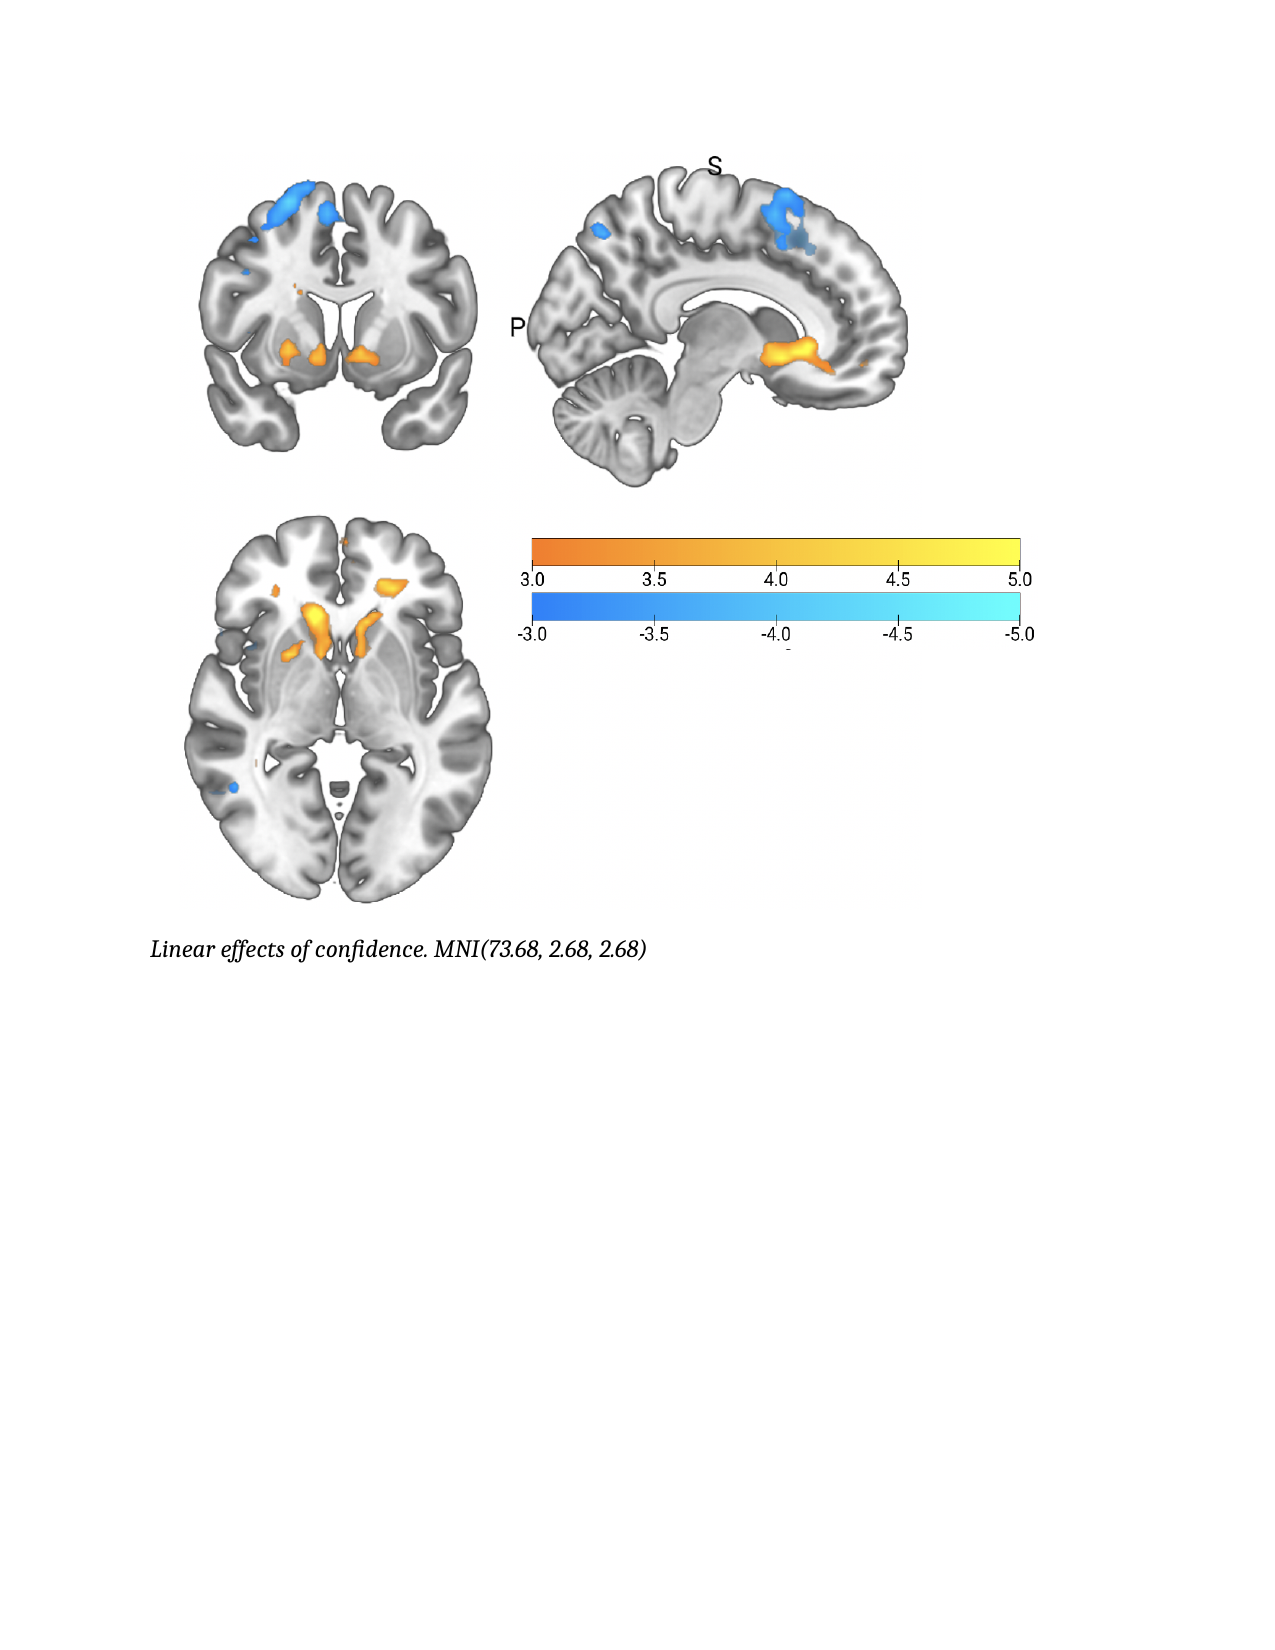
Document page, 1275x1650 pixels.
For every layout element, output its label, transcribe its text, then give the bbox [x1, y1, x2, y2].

text Linear effects of confidence. MNI(73.68, 2.68, 2.68) [150, 934, 1125, 963]
picture [168, 150, 1044, 914]
